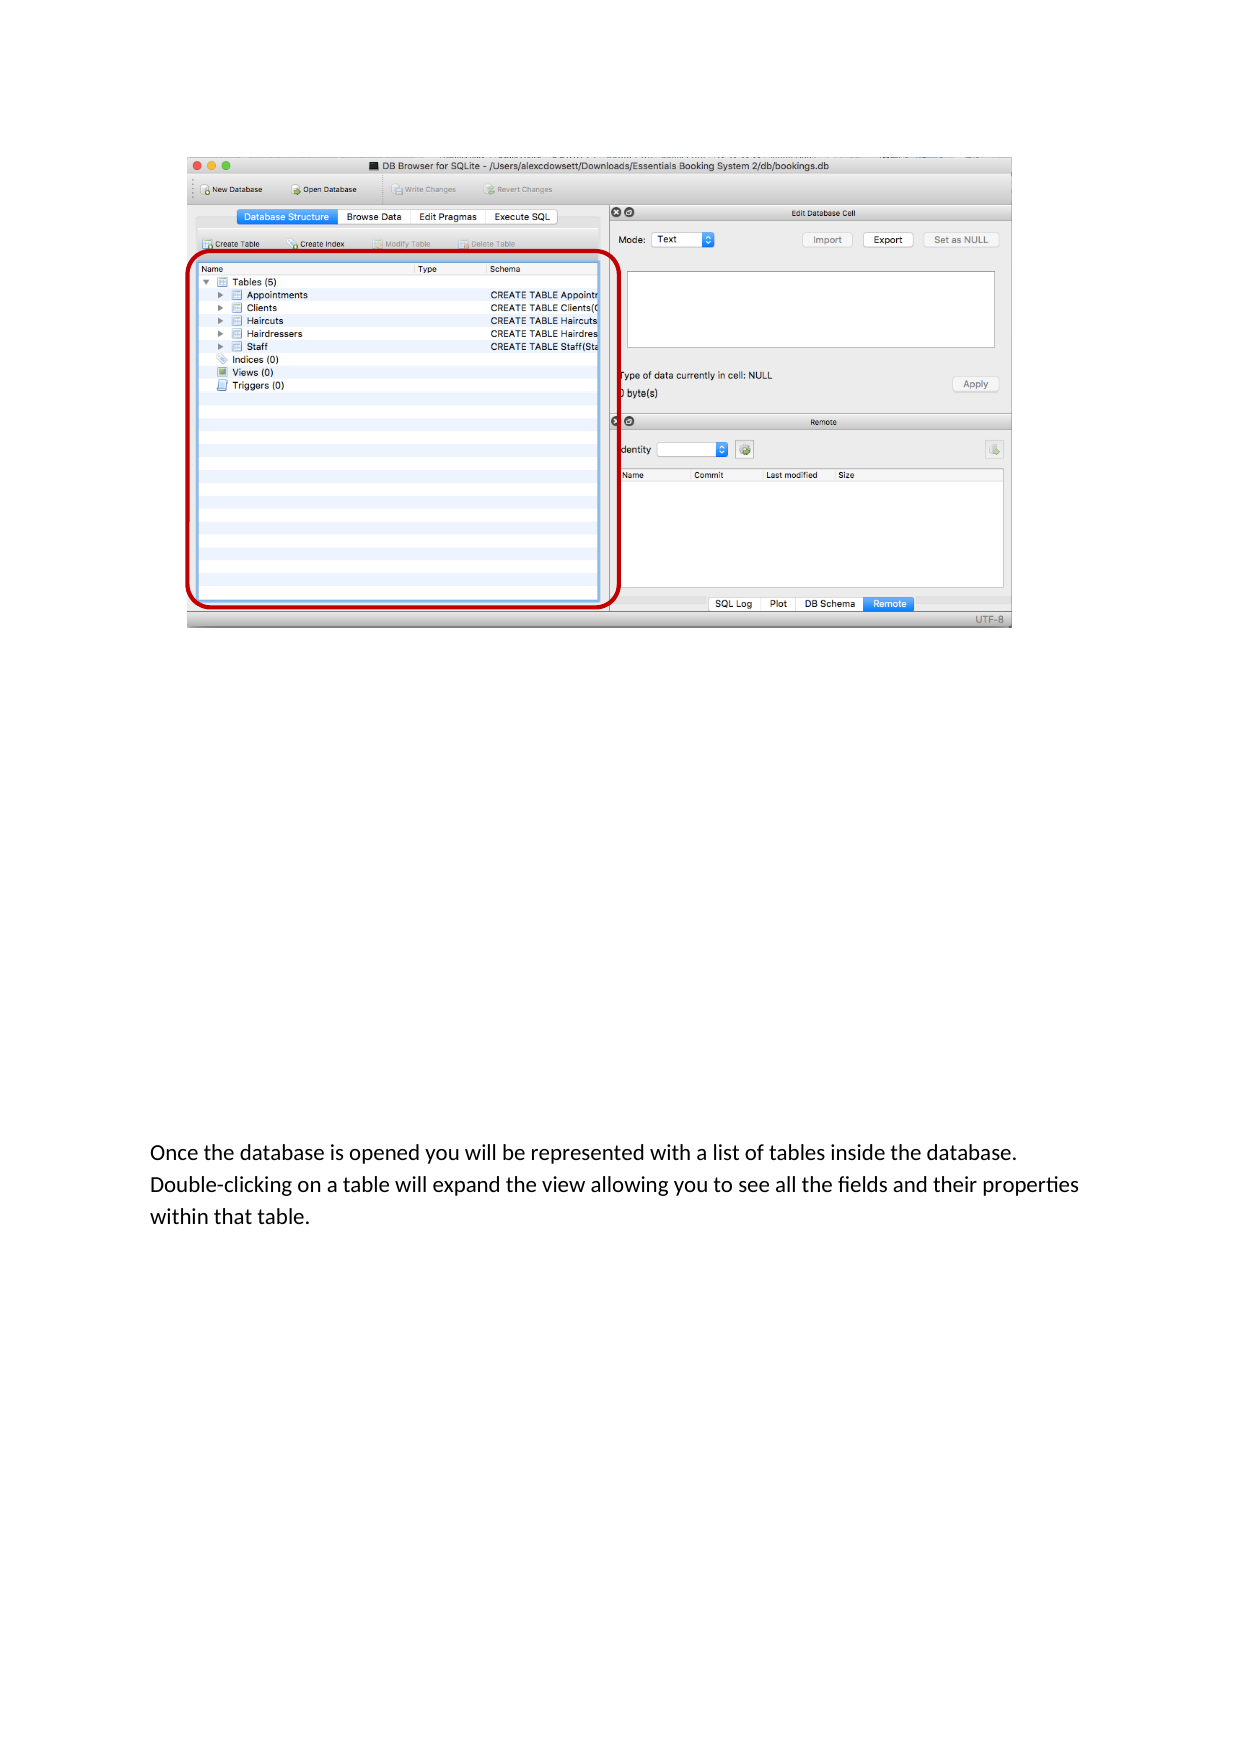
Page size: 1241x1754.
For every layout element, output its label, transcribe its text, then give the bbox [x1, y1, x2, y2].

picture [187, 157, 1012, 628]
text Once the database is opened you will be represented with a list of tables inside the database. Double-clicking on a table will expand the view allowing you to see all the fields and their properties within that table. [150, 1138, 1090, 1230]
picture [190, 254, 616, 605]
